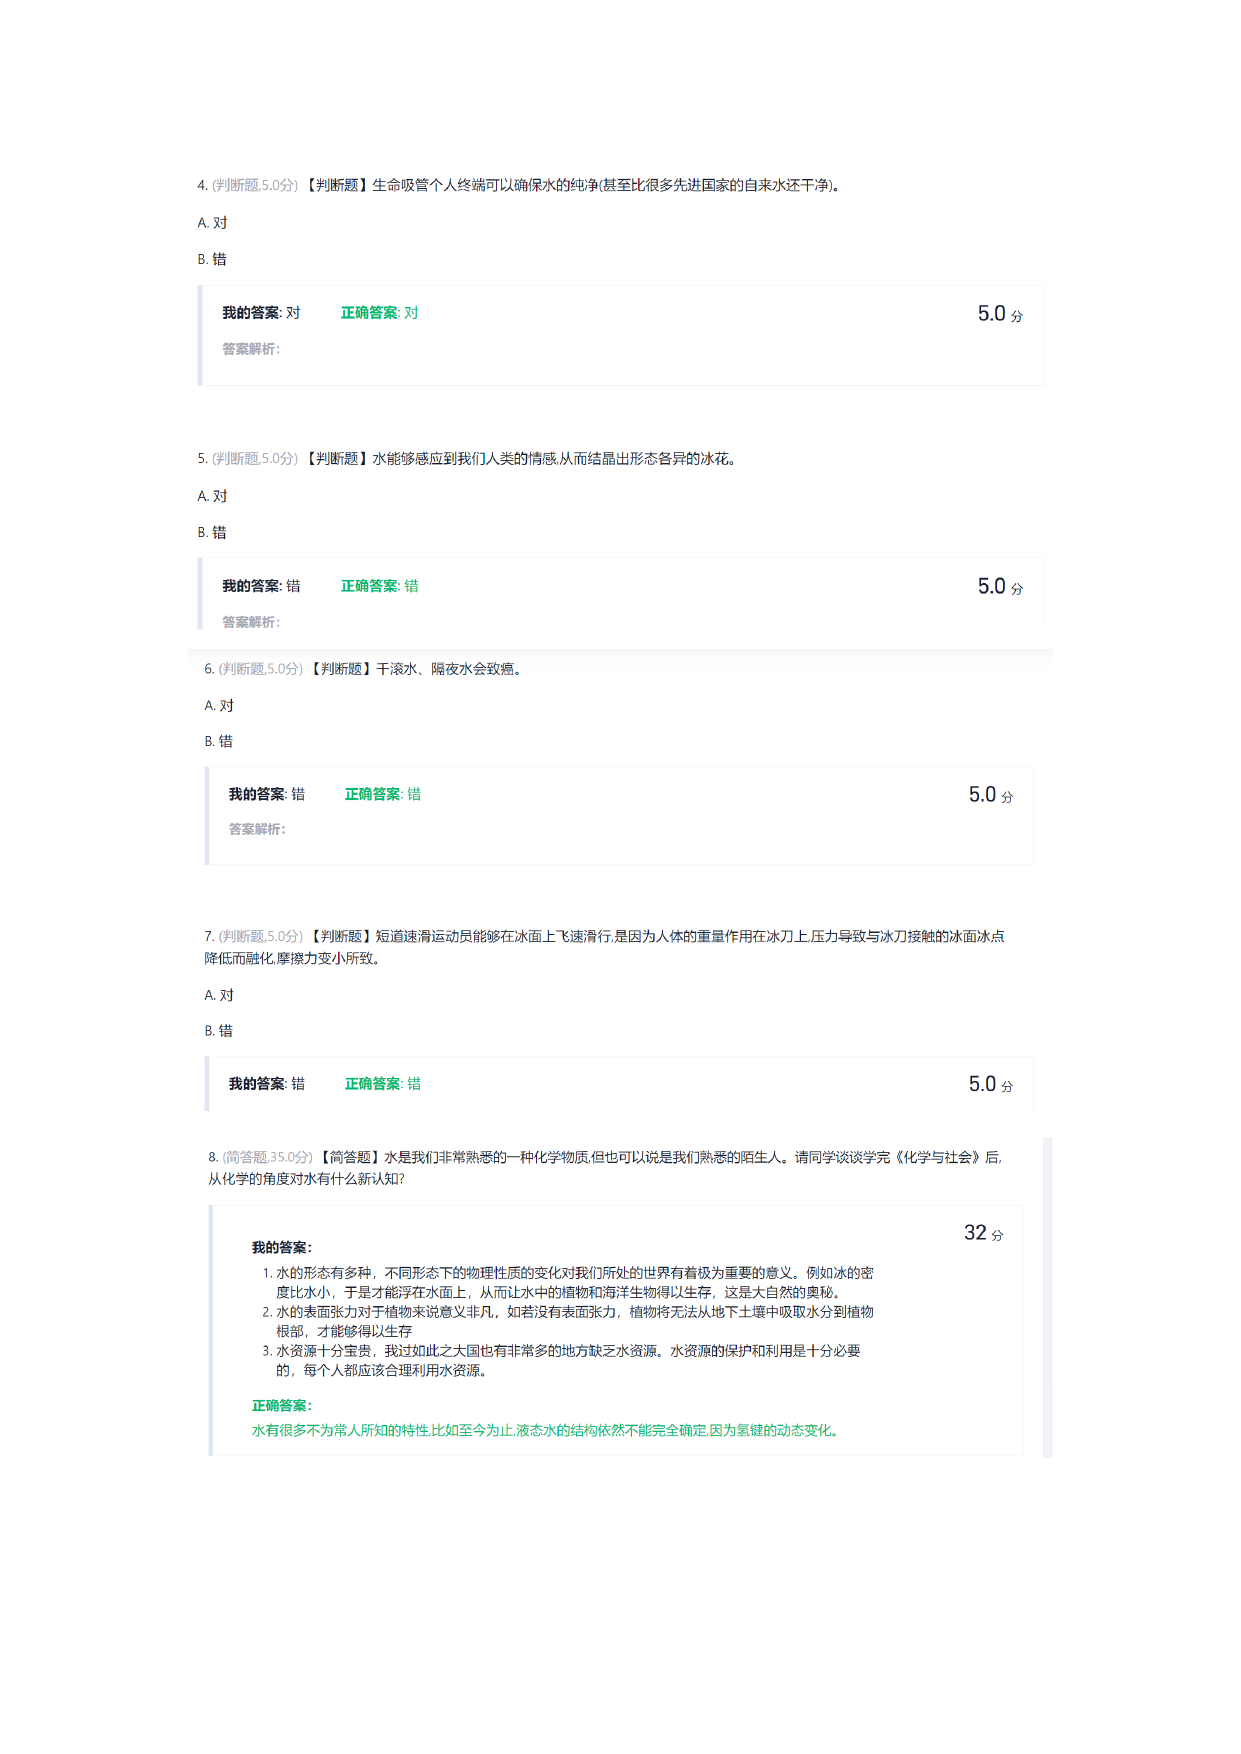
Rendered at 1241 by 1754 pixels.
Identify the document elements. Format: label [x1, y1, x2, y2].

picture [187, 1137, 1053, 1458]
picture [187, 162, 1053, 629]
picture [187, 649, 1053, 1111]
